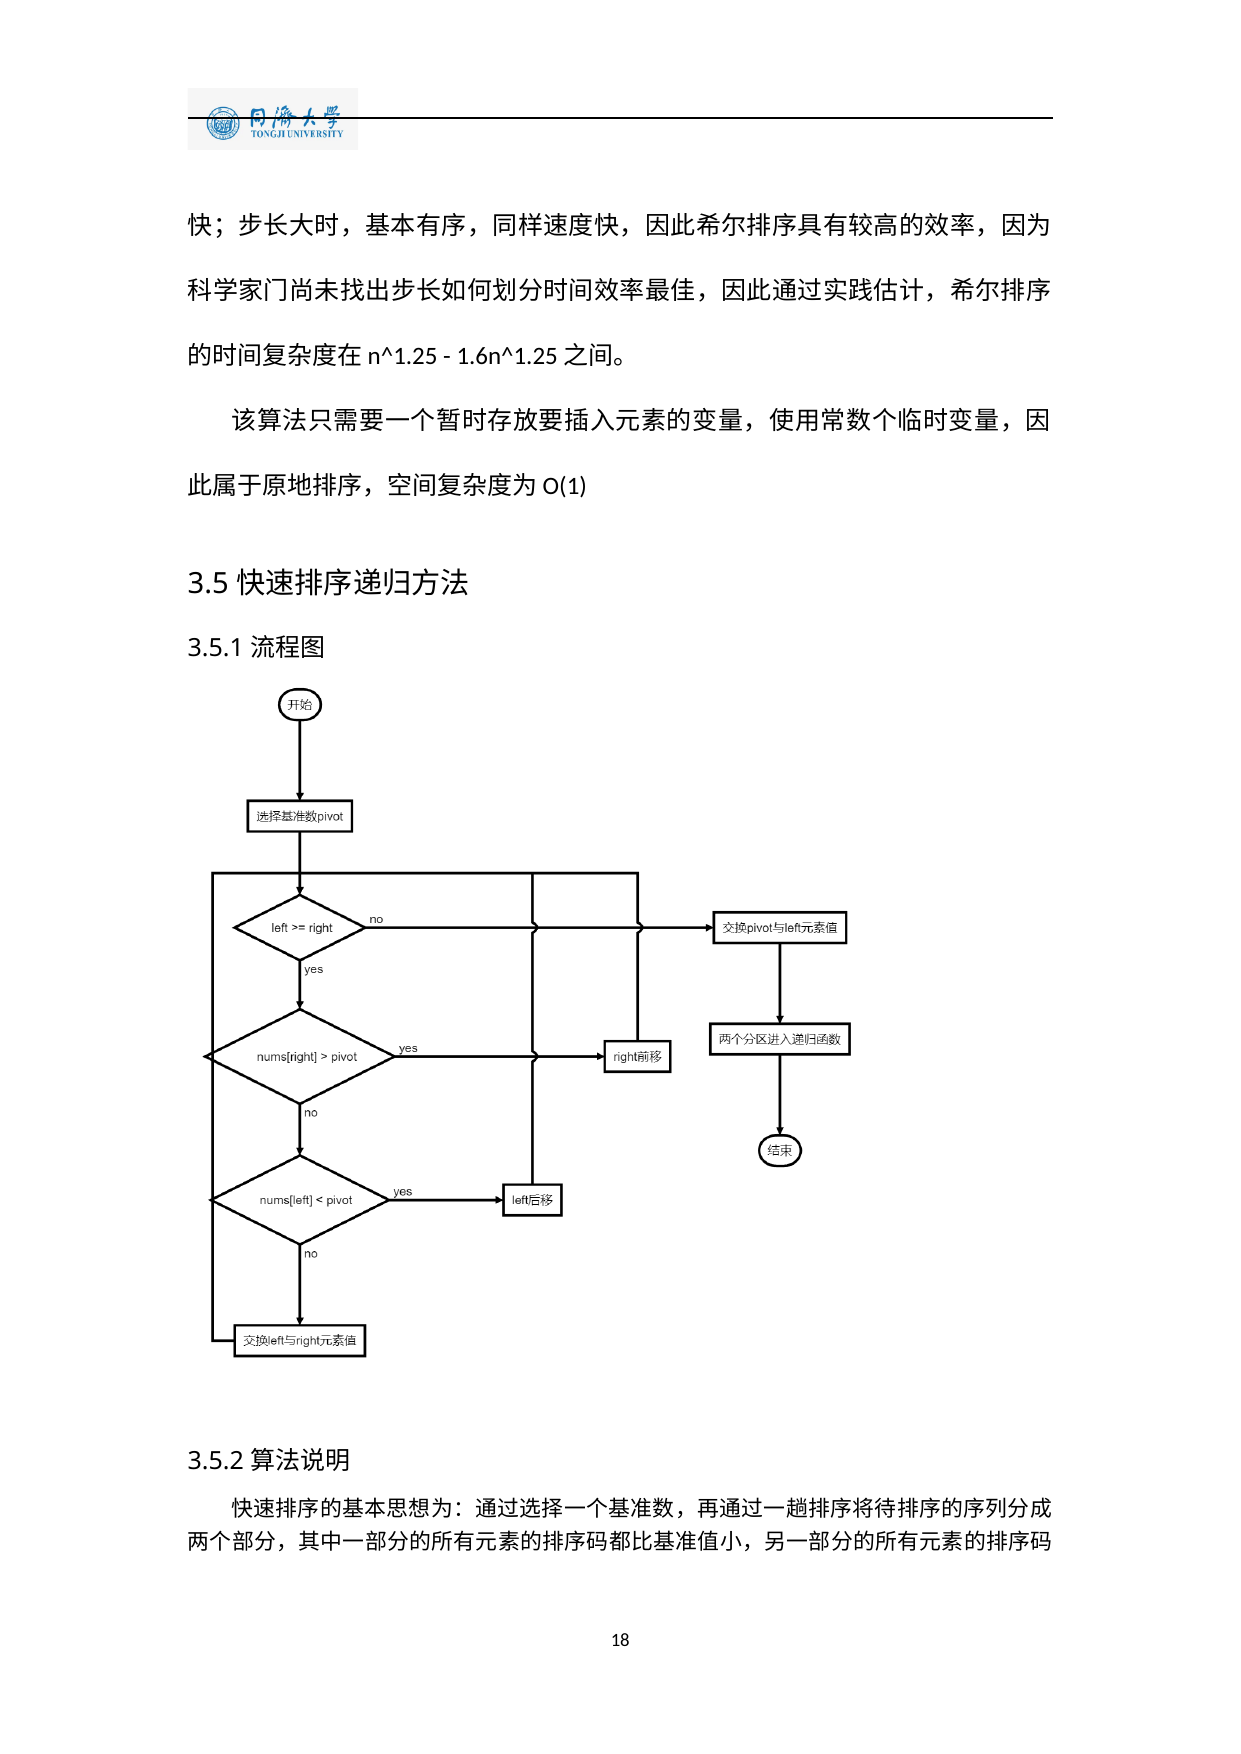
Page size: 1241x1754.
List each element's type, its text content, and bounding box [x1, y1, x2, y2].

list 3.5 快速排序递归方法 [187, 548, 1053, 613]
list 3.5.1 流程图 [187, 613, 1053, 678]
picture [187, 88, 359, 150]
picture [187, 678, 859, 1374]
list 该算法只需要一个暂时存放要插入元素的变量，使用常数个临时变量，因此属于原地排序，空间复杂度为O(1) [187, 386, 1053, 516]
list 3.5.2 算法说明 [187, 1426, 1053, 1491]
